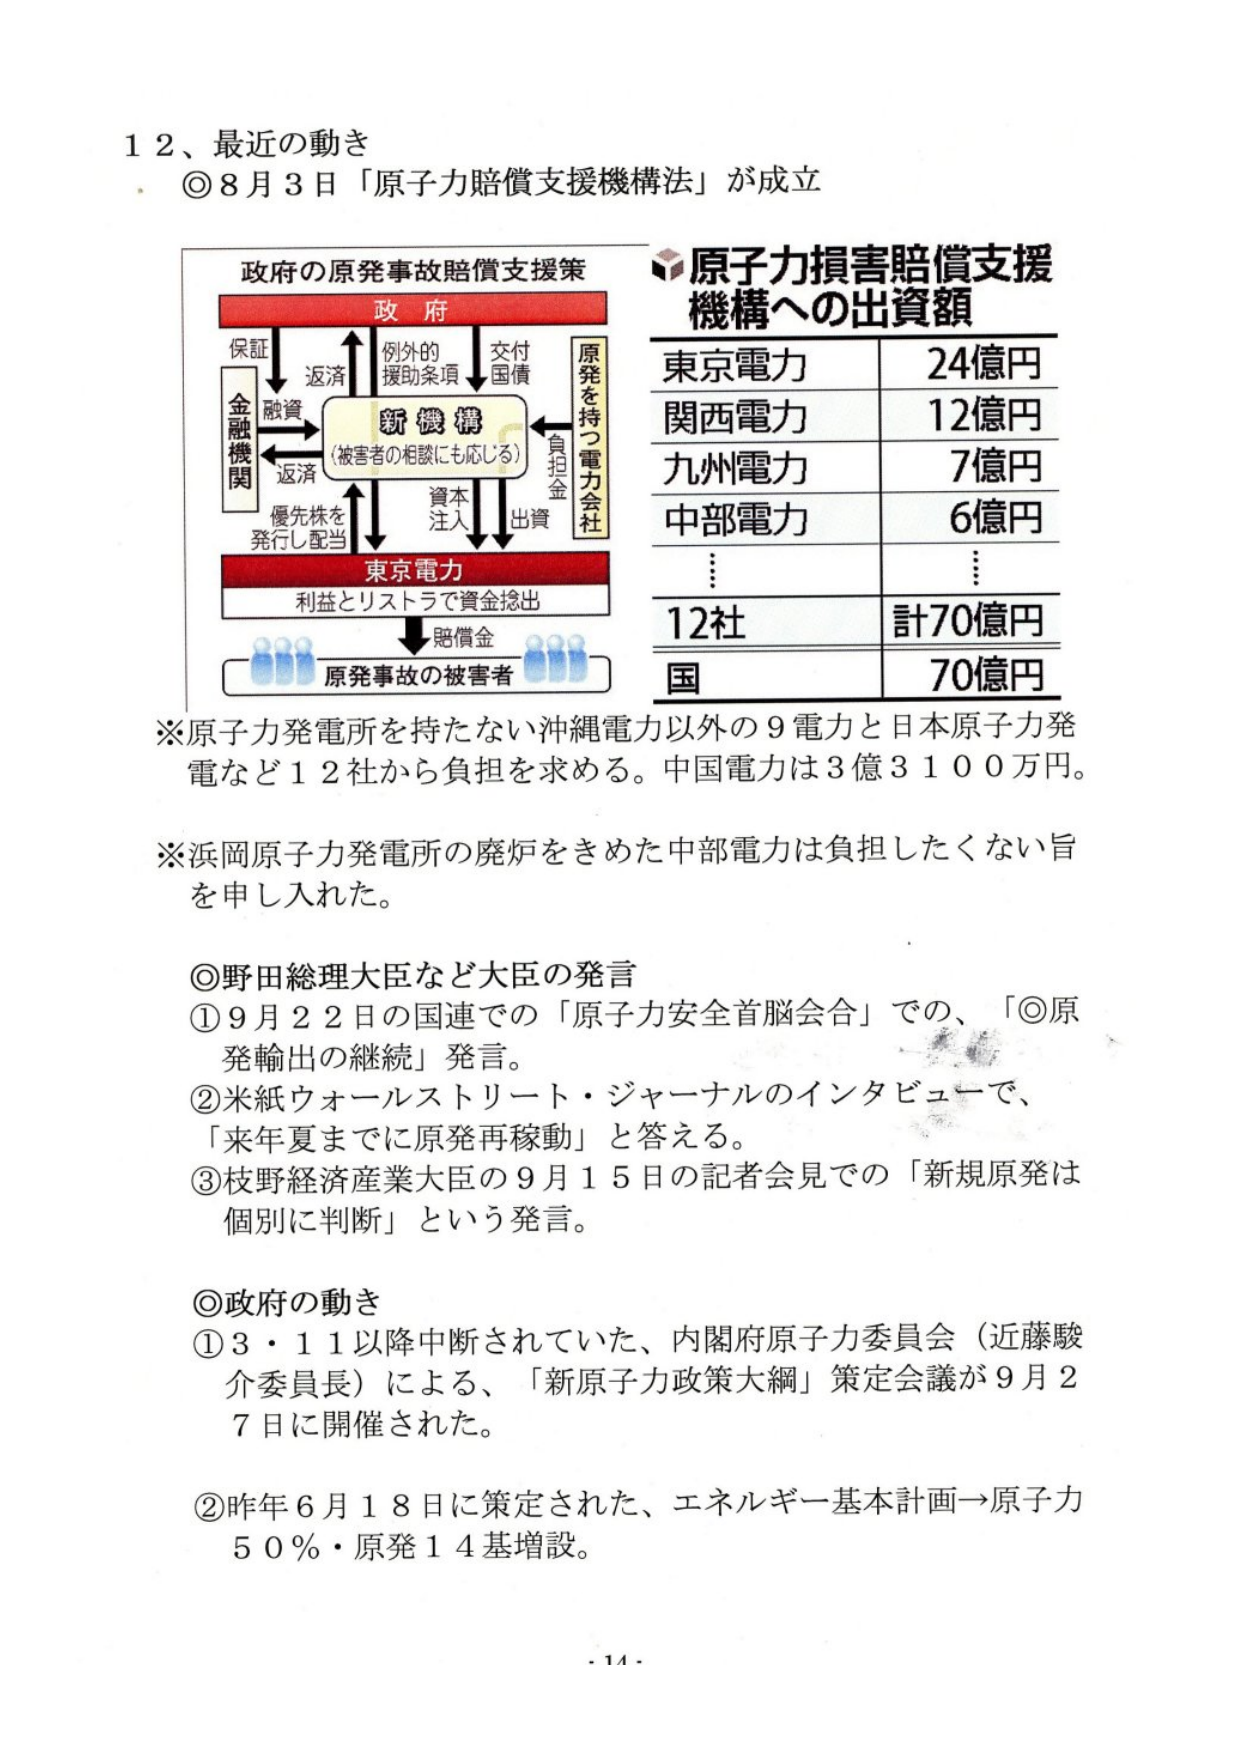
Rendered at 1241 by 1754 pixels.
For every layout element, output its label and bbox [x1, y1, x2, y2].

picture [75, 89, 1137, 1665]
